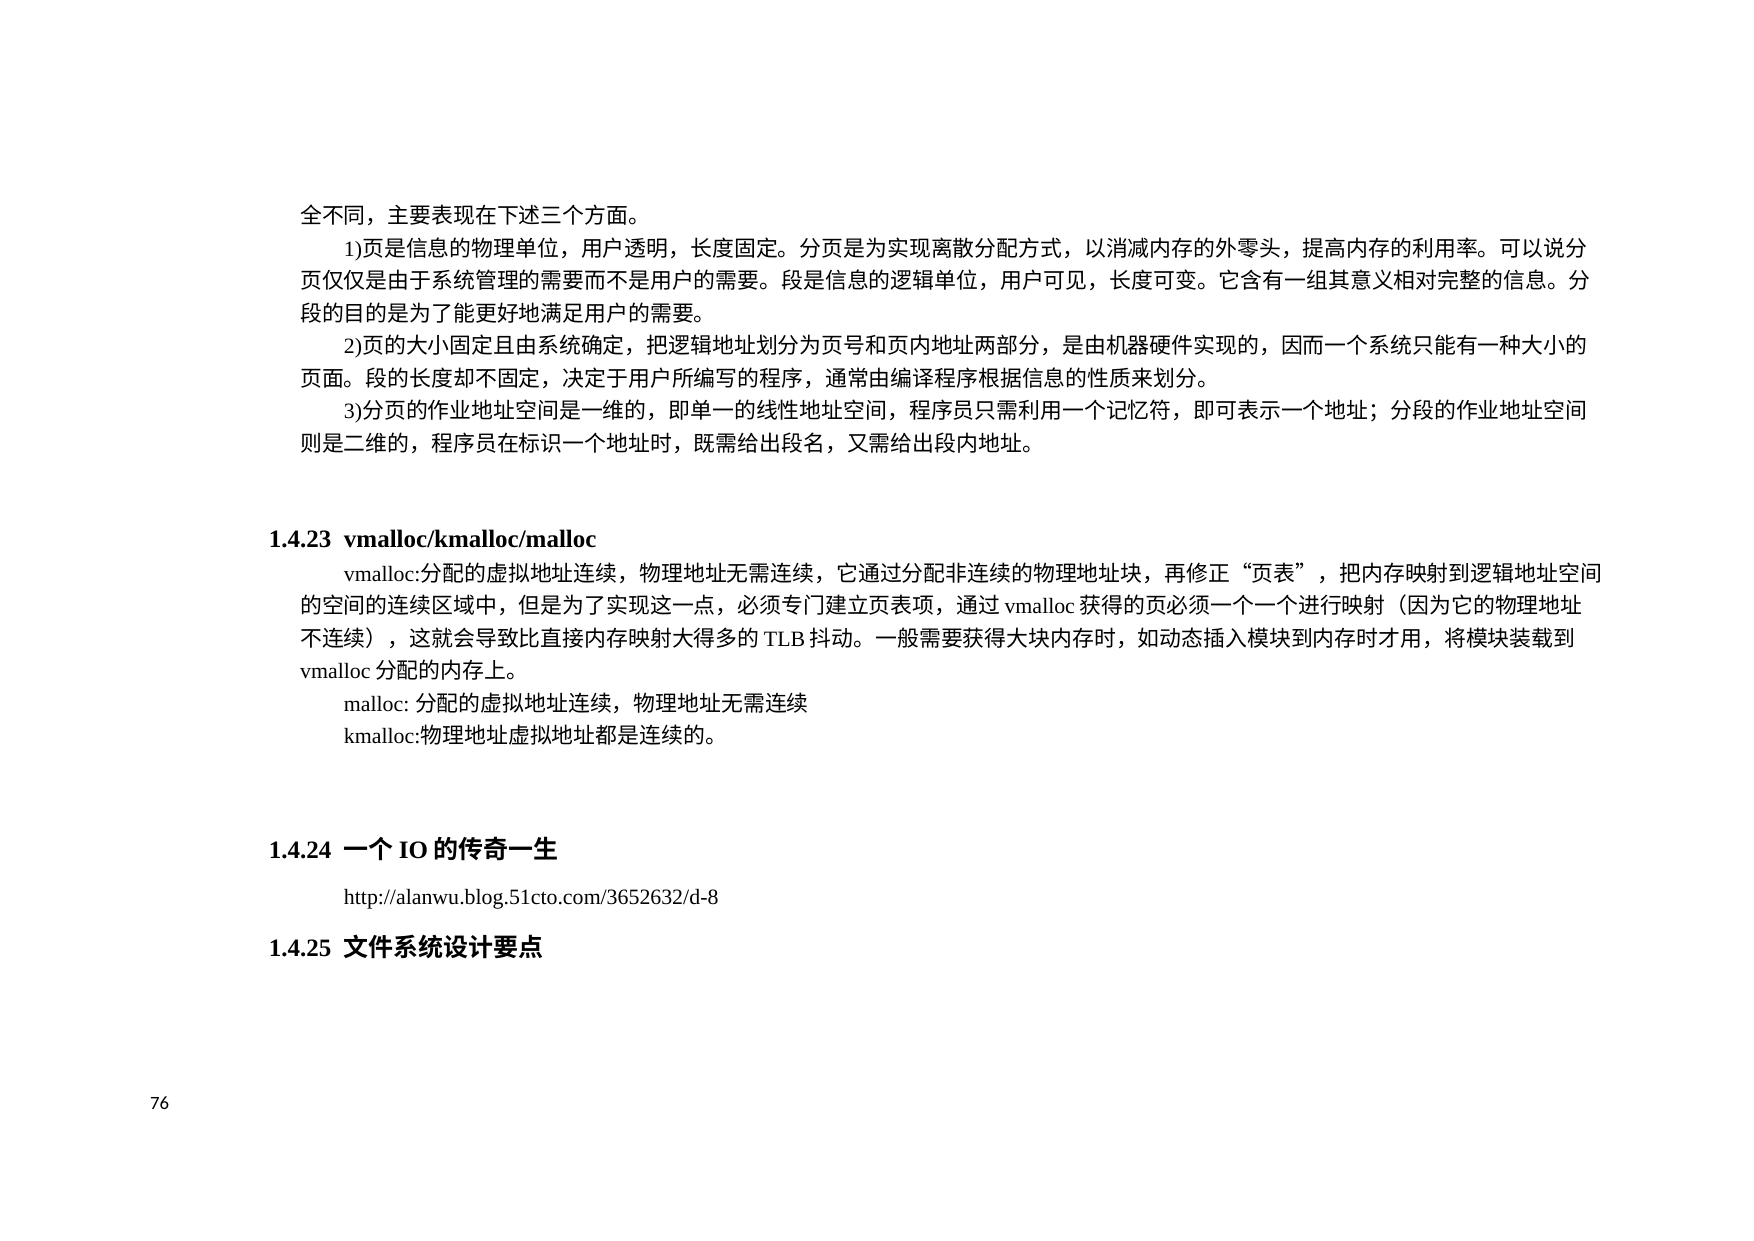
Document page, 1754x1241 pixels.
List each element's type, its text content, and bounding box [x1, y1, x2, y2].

text 2)页的大小固定且由系统确定，把逻辑地址划分为页号和页内地址两部分，是由机器硬件实现的，因而一个系统只能有一种大小的页面。段的长度却不固定，决定于用户所编写的程序，通常由编译程序根据信息的性质来划分。 [300, 328, 1604, 393]
text 1)页是信息的物理单位，用户透明，长度固定。分页是为实现离散分配方式，以消减内存的外零头，提高内存的利用率。可以说分页仅仅是由于系统管理的需要而不是用户的需要。段是信息的逻辑单位，用户可见，长度可变。它含有一组其意义相对完整的信息。分段的目的是为了能更好地满足用户的需要。 [300, 230, 1604, 328]
list http://alanwu.blog.51cto.com/3652632/d-8 [344, 880, 1604, 913]
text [300, 198, 1604, 230]
text kmalloc:物理地址虚拟地址都是连续的。 [300, 718, 1604, 750]
text vmalloc:分配的虚拟地址连续，物理地址无需连续，它通过分配非连续的物理地址块，再修正“页表”，把内存映射到逻辑地址空间的空间的连续区域中，但是为了实现这一点，必须专门建立页表项，通过vmalloc获得的页必须一个一个进行映射（因为它的物理地址不连续），这就会导致比直接内存映射大得多的TLB抖动。一般需要获得大块内存时，如动态插入模块到内存时才用，将模块装载到vmalloc分配的内存上。 [300, 555, 1604, 685]
text 3)分页的作业地址空间是一维的，即单一的线性地址空间，程序员只需利用一个记忆符，即可表示一个地址；分段的作业地址空间则是二维的，程序员在标识一个地址时，既需给出段名，又需给出段内地址。 [300, 393, 1604, 458]
list vmalloc/kmalloc/malloc [269, 523, 1604, 555]
text malloc: 分配的虚拟地址连续，物理地址无需连续 [300, 685, 1604, 718]
list 一个IO的传奇一生 [269, 815, 1604, 880]
list 文件系统设计要点 [269, 913, 1604, 978]
